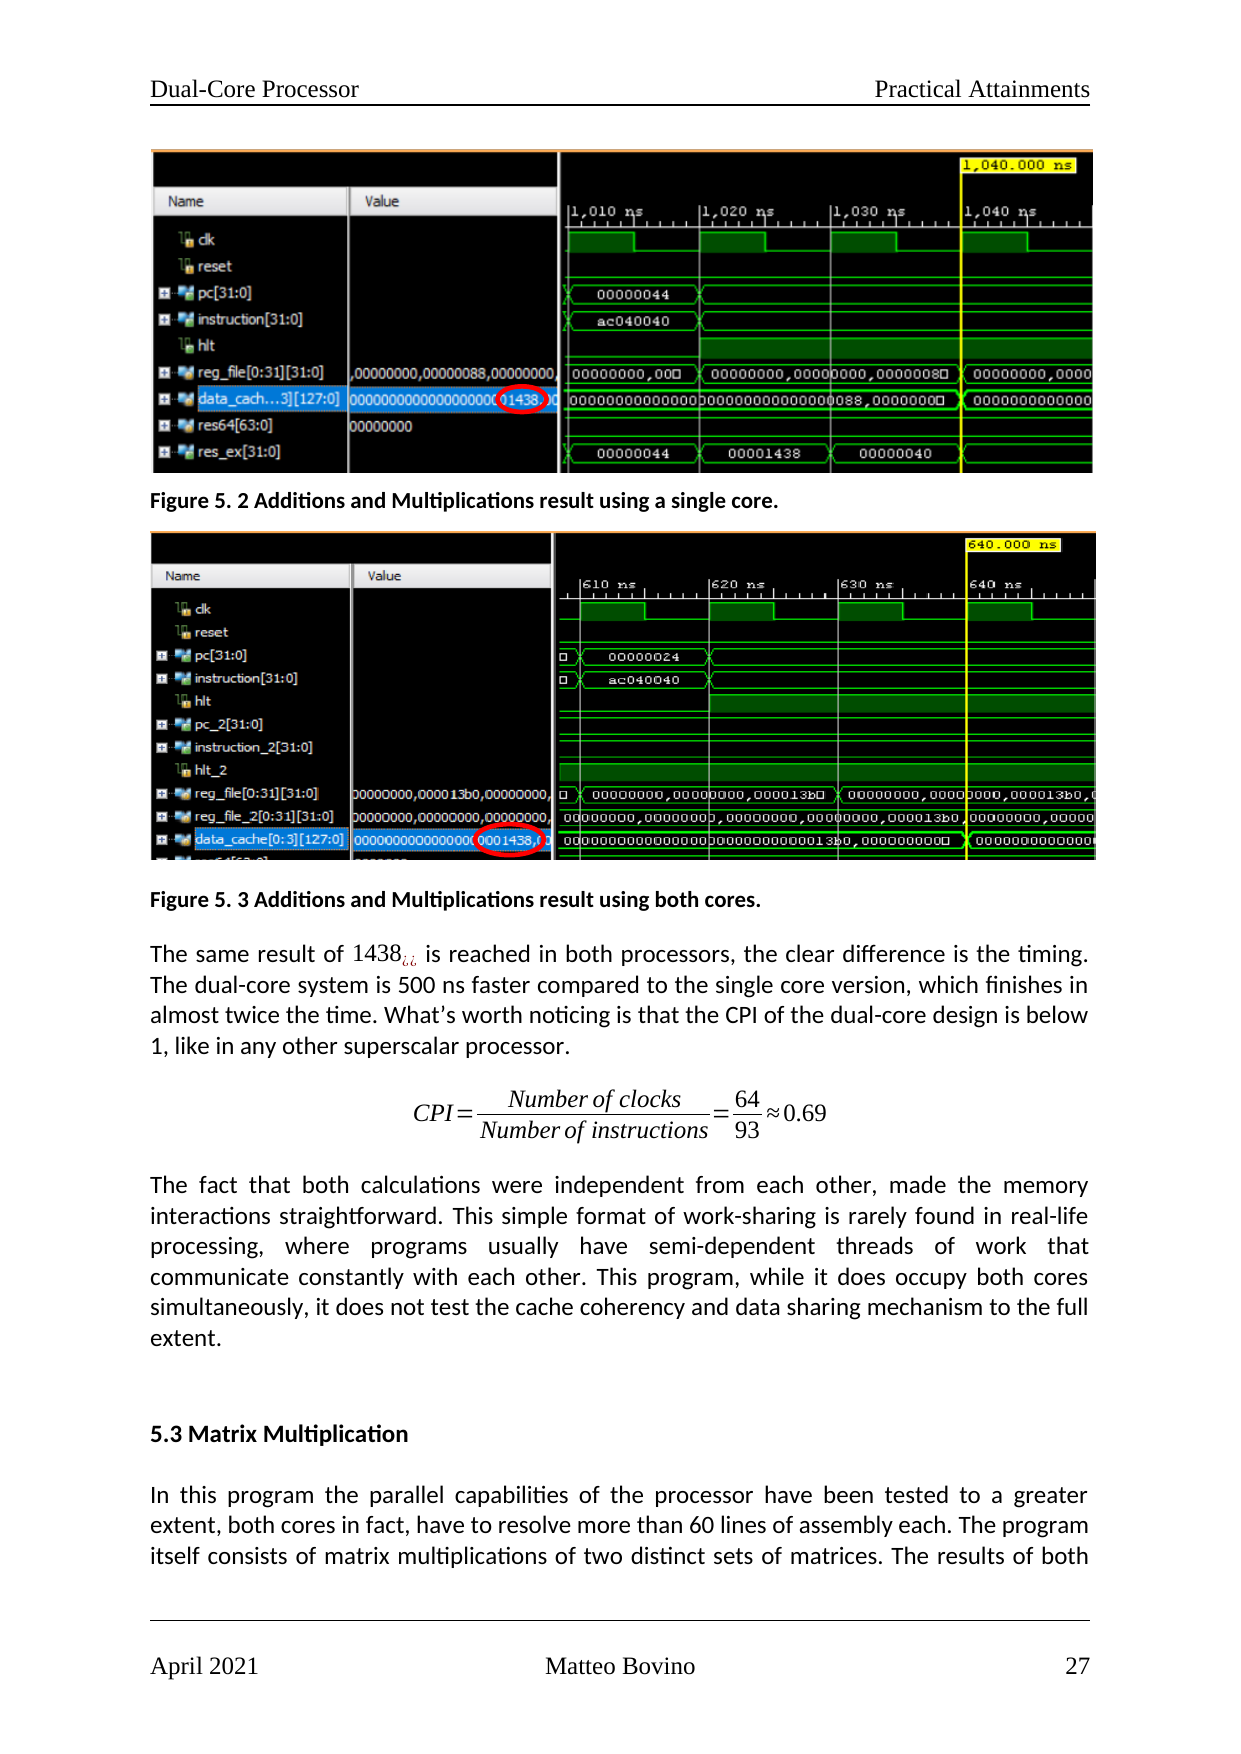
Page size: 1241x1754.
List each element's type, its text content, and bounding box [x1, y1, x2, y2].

picture [151, 149, 1093, 473]
picture [150, 531, 1096, 860]
text The same result of is reached in both processors, the clear difference is the timing. The dual-core system is 500 ns faster compared to the single core version, which finishes in almost twice the time. What’s worth noticing is that the CPI of the dual-core design is below 1, like in any other superscalar processor. [150, 938, 1090, 1060]
text The fact that both calculations were independent from each other, made the memory interactions straightforward. This simple format of work-sharing is rarely found in real-life processing, where programs usually have semi-dependent threads of work that communicate constantly with each other. This program, while it does occupy both cores simultaneously, it does not test the cache coherency and data sharing mechanism to the full extent. [150, 1169, 1090, 1352]
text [150, 1479, 1090, 1570]
subtitle 5.3 Matrix Multiplication [150, 1418, 1090, 1448]
text Figure 5. 2 Additions and Multiplications result using a single core. [150, 486, 1090, 514]
text Figure 5. 3 Additions and Multiplications result using both cores. [150, 860, 1090, 913]
